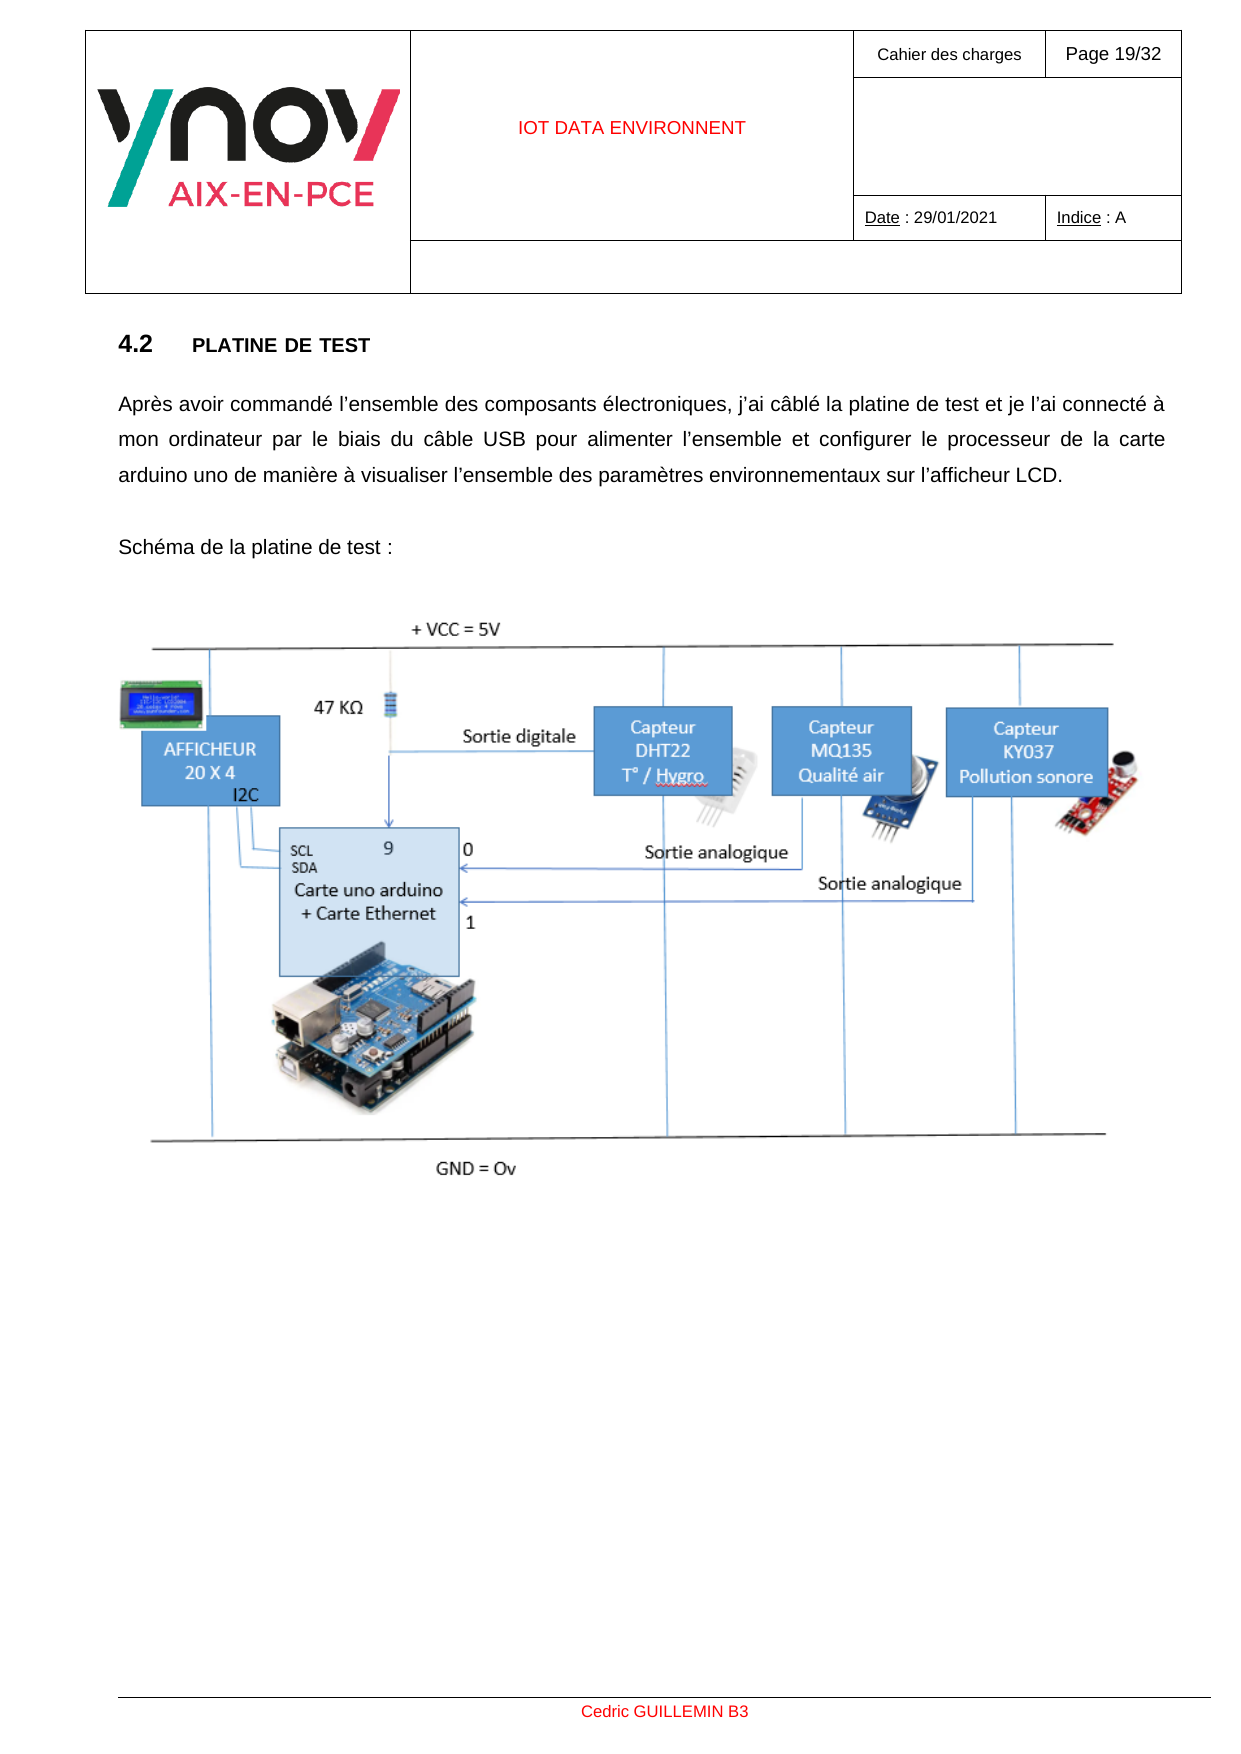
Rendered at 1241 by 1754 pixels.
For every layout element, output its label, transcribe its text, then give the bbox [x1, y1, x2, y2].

picture [118, 607, 1167, 1192]
picture [97, 87, 400, 207]
subtitle platine de test [118, 329, 1167, 358]
text Après avoir commandé l’ensemble des composants électroniques, j’ai câblé la platine de test et je l’ai connecté à mon ordinateur par le biais du câble USB pour alimenter l’ensemble et configurer le processeur de la carte arduino uno de manière à visualiser l’ensemble des paramètres environnementaux sur l’afficheur LCD. [118, 391, 1167, 487]
text Schéma de la platine de test : [118, 535, 1167, 559]
